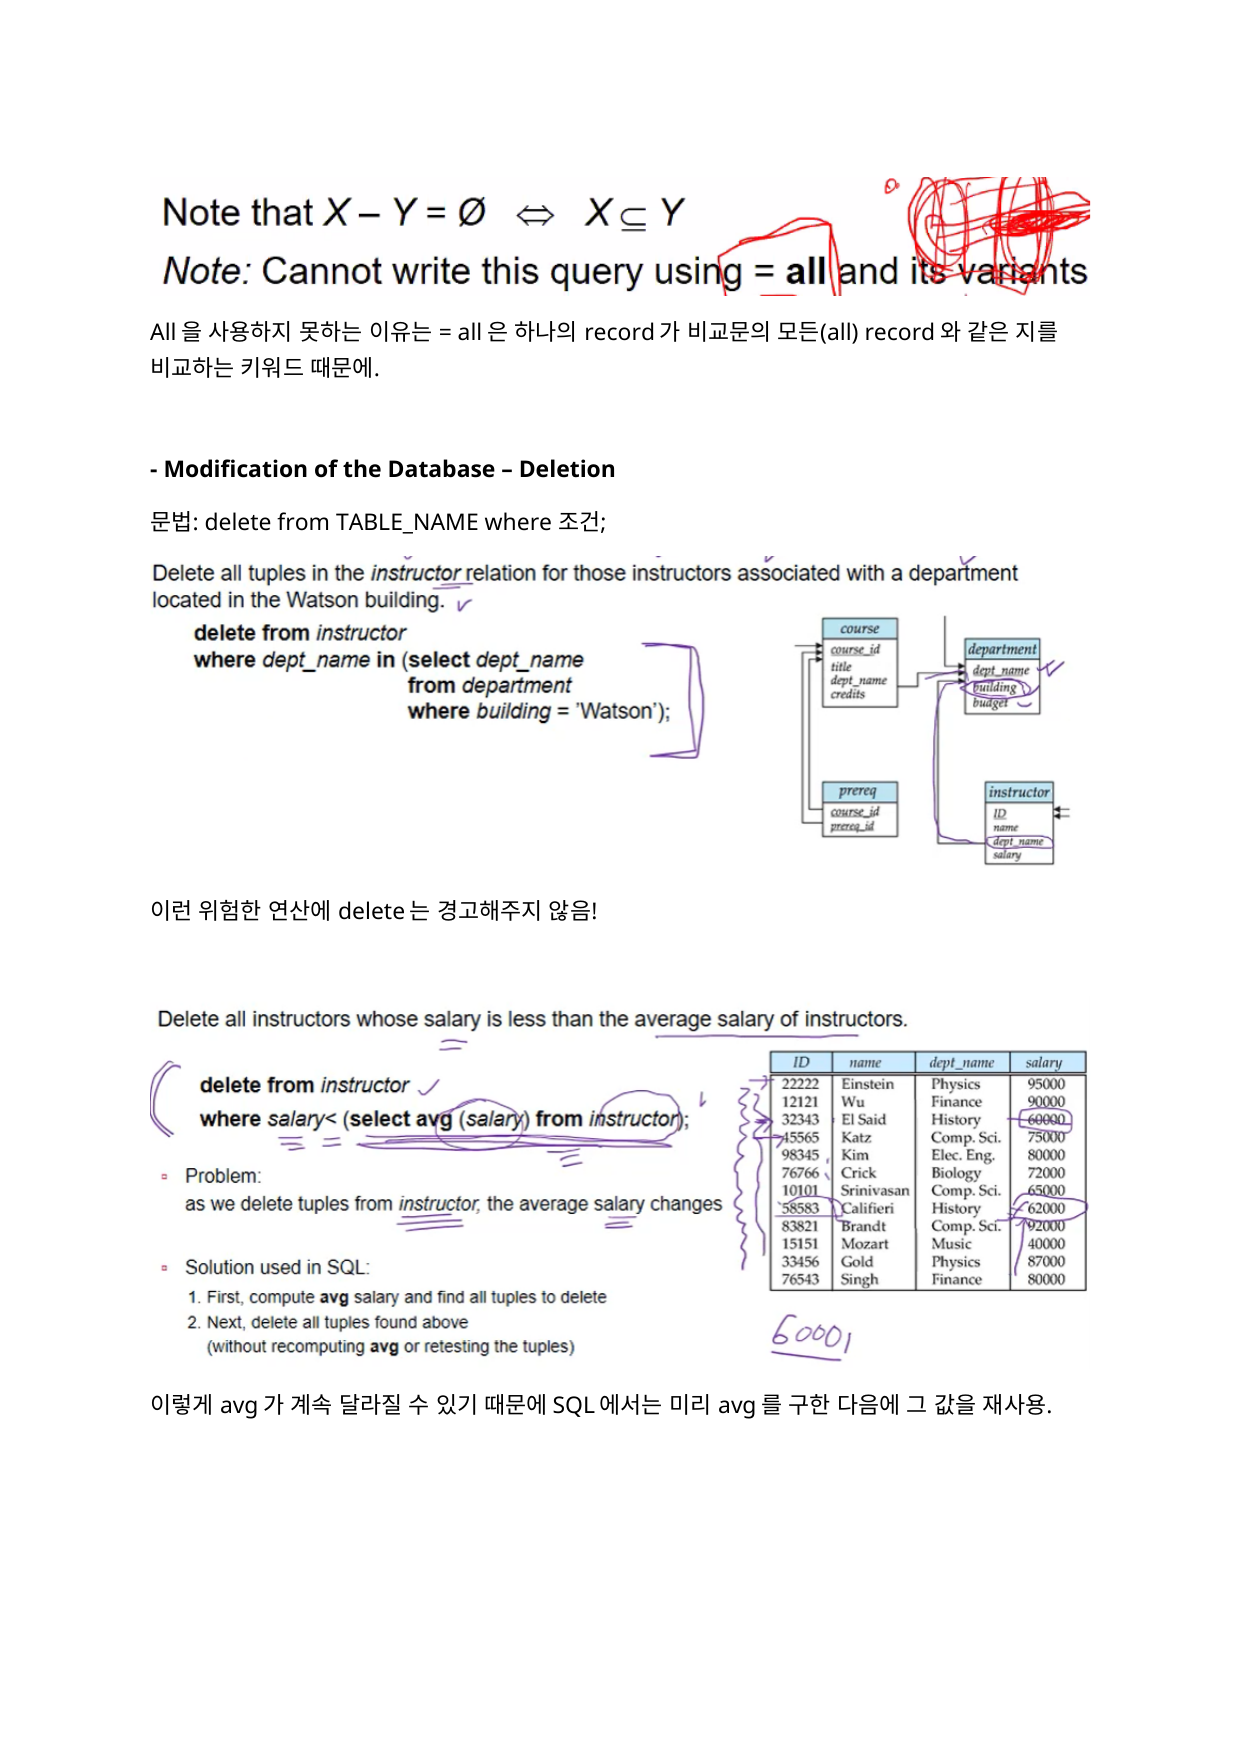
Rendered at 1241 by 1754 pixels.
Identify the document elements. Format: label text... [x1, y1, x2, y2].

text 이렇게 avg가 계속 달라질 수 있기 때문에SQL에서는 미리 avg를 구한 다음에 그 값을 재사용. [150, 1387, 1090, 1421]
text 이런 위험한 연산에 delete는 경고해주지 않음! [150, 893, 1090, 927]
picture [150, 177, 1091, 296]
text All을 사용하지 못하는 이유는 = all은 하나의 record가 비교문의 모든(all) record와 같은 지를 비교하는 키워드 때문에. [150, 314, 1090, 383]
text - Modification of the Database – Deletion [150, 453, 1090, 484]
picture [150, 996, 1091, 1369]
picture [150, 556, 1091, 875]
text 문법: delete from TABLE_NAME where 조건; [150, 503, 1090, 537]
